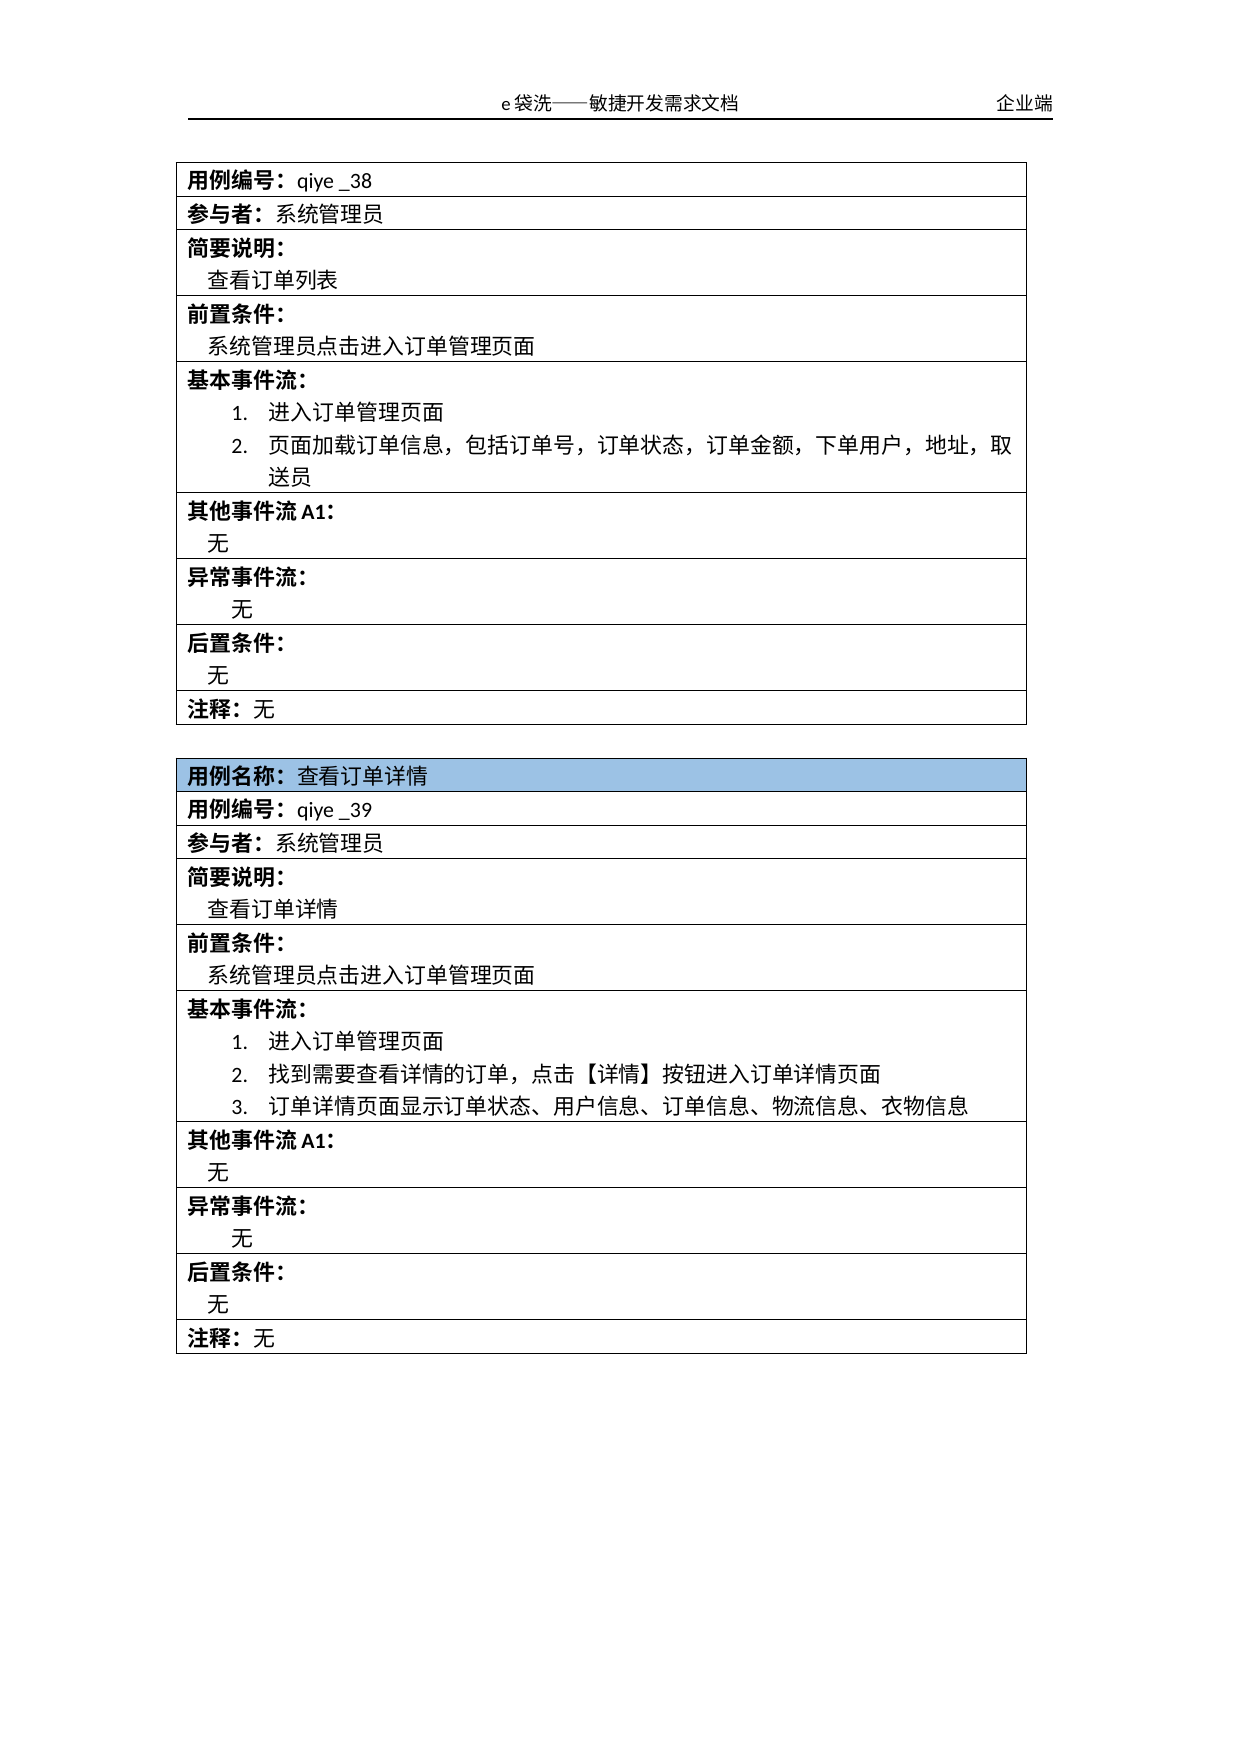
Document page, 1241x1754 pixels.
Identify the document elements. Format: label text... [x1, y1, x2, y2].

table_cell 参与者：系统管理员 [177, 826, 1026, 858]
table_cell 后置条件： 无 [177, 1254, 1026, 1319]
table_cell 异常事件流： 无 [177, 559, 1026, 624]
table_cell 用例编号：qiye _38 [177, 163, 1026, 196]
table_cell 简要说明： 查看订单列表 [177, 230, 1026, 295]
table_cell 简要说明： 查看订单详情 [177, 859, 1026, 924]
table_header 用例名称：查看订单详情 [177, 759, 1026, 791]
table_cell 基本事件流： 进入订单管理页面 找到需要查看详情的订单，点击【详情】按钮进入订单详情页面 订单详情页面显示订单状态、用户信息、订单信息、物流信息、衣物信息 [177, 991, 1026, 1121]
table_cell 用例编号：qiye _39 [177, 792, 1026, 824]
table_cell 注释：无 [177, 1320, 1026, 1353]
table_cell 其他事件流A1： 无 [177, 493, 1026, 558]
table_cell 后置条件： 无 [177, 625, 1026, 690]
table_cell 异常事件流： 无 [177, 1188, 1026, 1253]
table_cell 注释：无 [177, 691, 1026, 724]
table_cell 参与者：系统管理员 [177, 197, 1026, 229]
table_cell 前置条件： 系统管理员点击进入订单管理页面 [177, 296, 1026, 361]
table_cell 前置条件： 系统管理员点击进入订单管理页面 [177, 925, 1026, 990]
table_cell 其他事件流A1： 无 [177, 1122, 1026, 1187]
table_cell 基本事件流： 进入订单管理页面 页面加载订单信息，包括订单号，订单状态，订单金额，下单用户，地址，取送员 [177, 362, 1026, 492]
